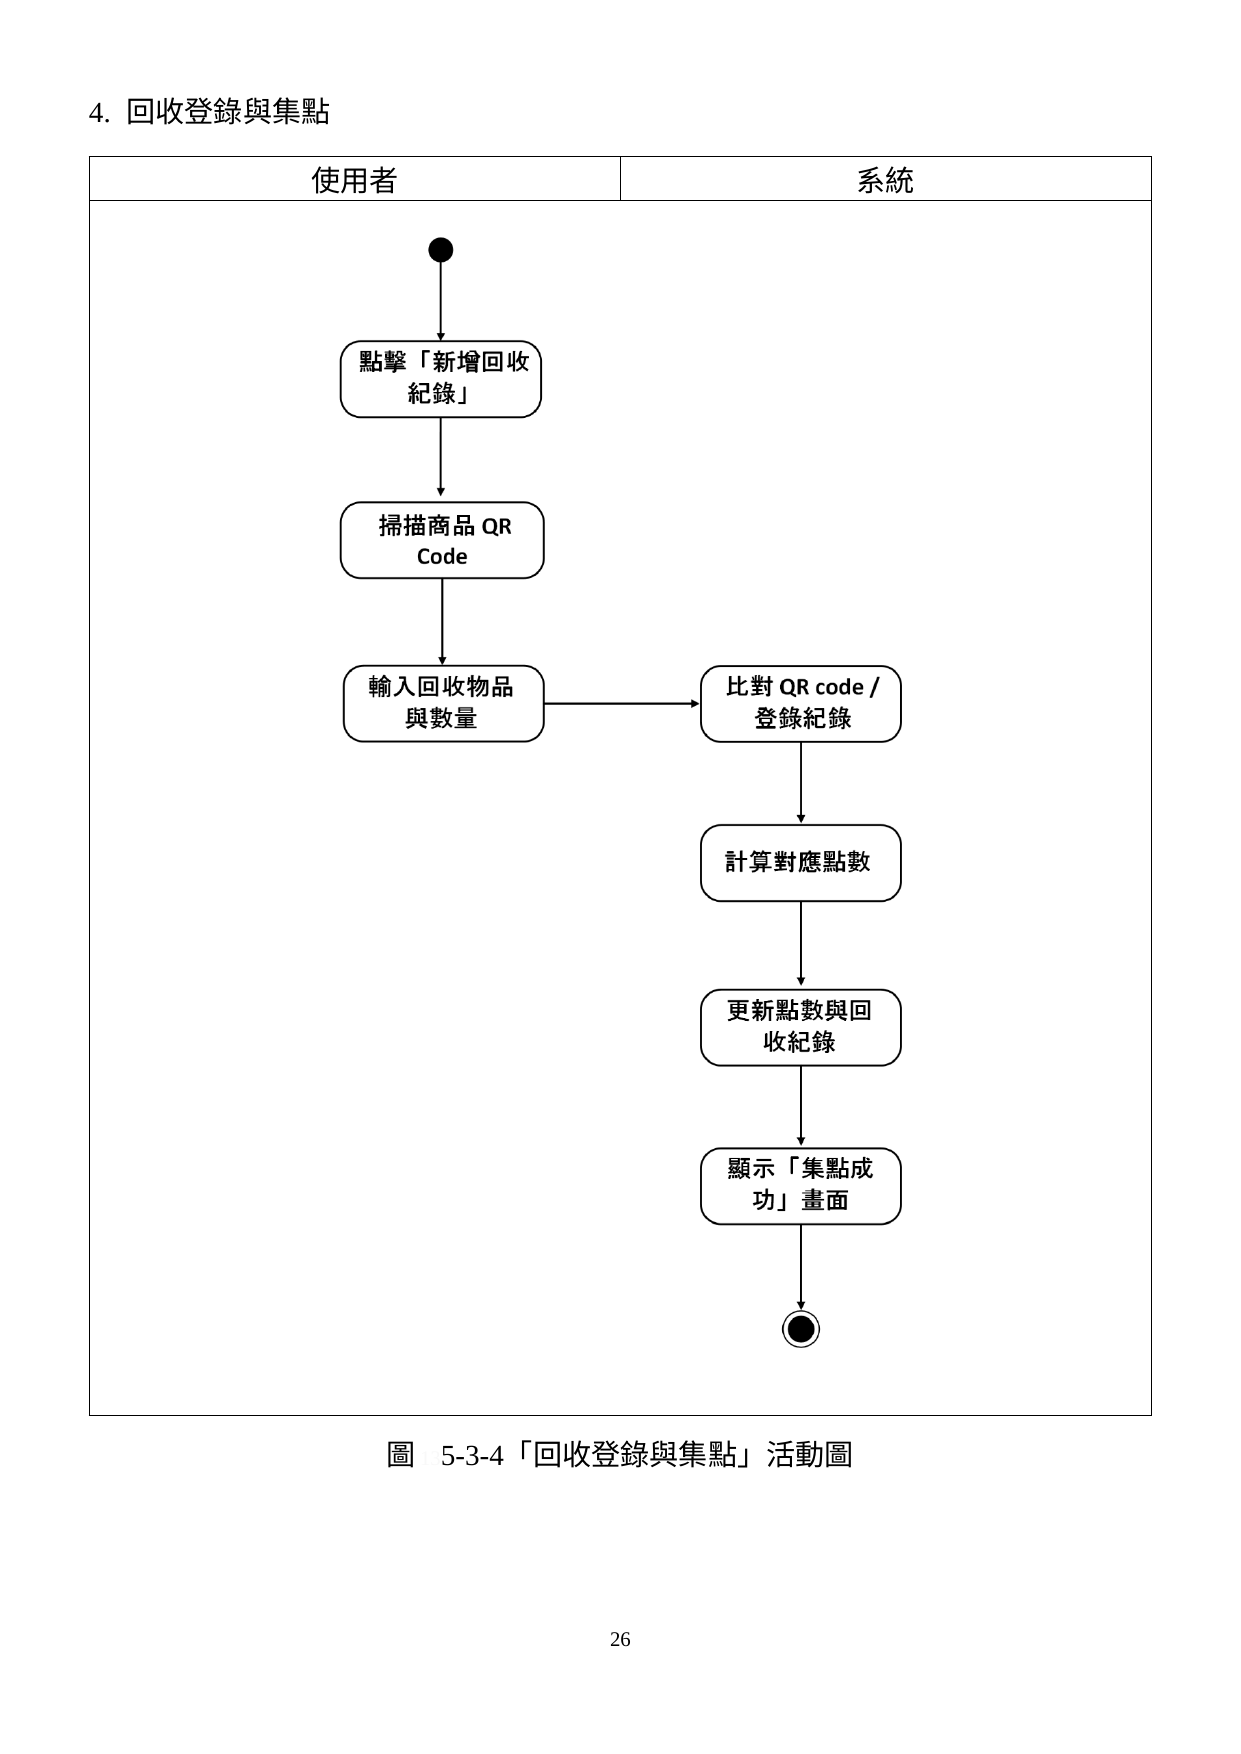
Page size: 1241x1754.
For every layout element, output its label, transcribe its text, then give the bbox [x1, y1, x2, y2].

table_header 使用者 [90, 157, 620, 199]
text 圖135-3-4「回收登錄與集點」活動圖 [89, 1416, 1152, 1491]
table_cell [90, 201, 1151, 1414]
table_header 系統 [621, 157, 1151, 199]
list 回收登錄與集點 [89, 89, 1152, 131]
picture [335, 234, 905, 1352]
